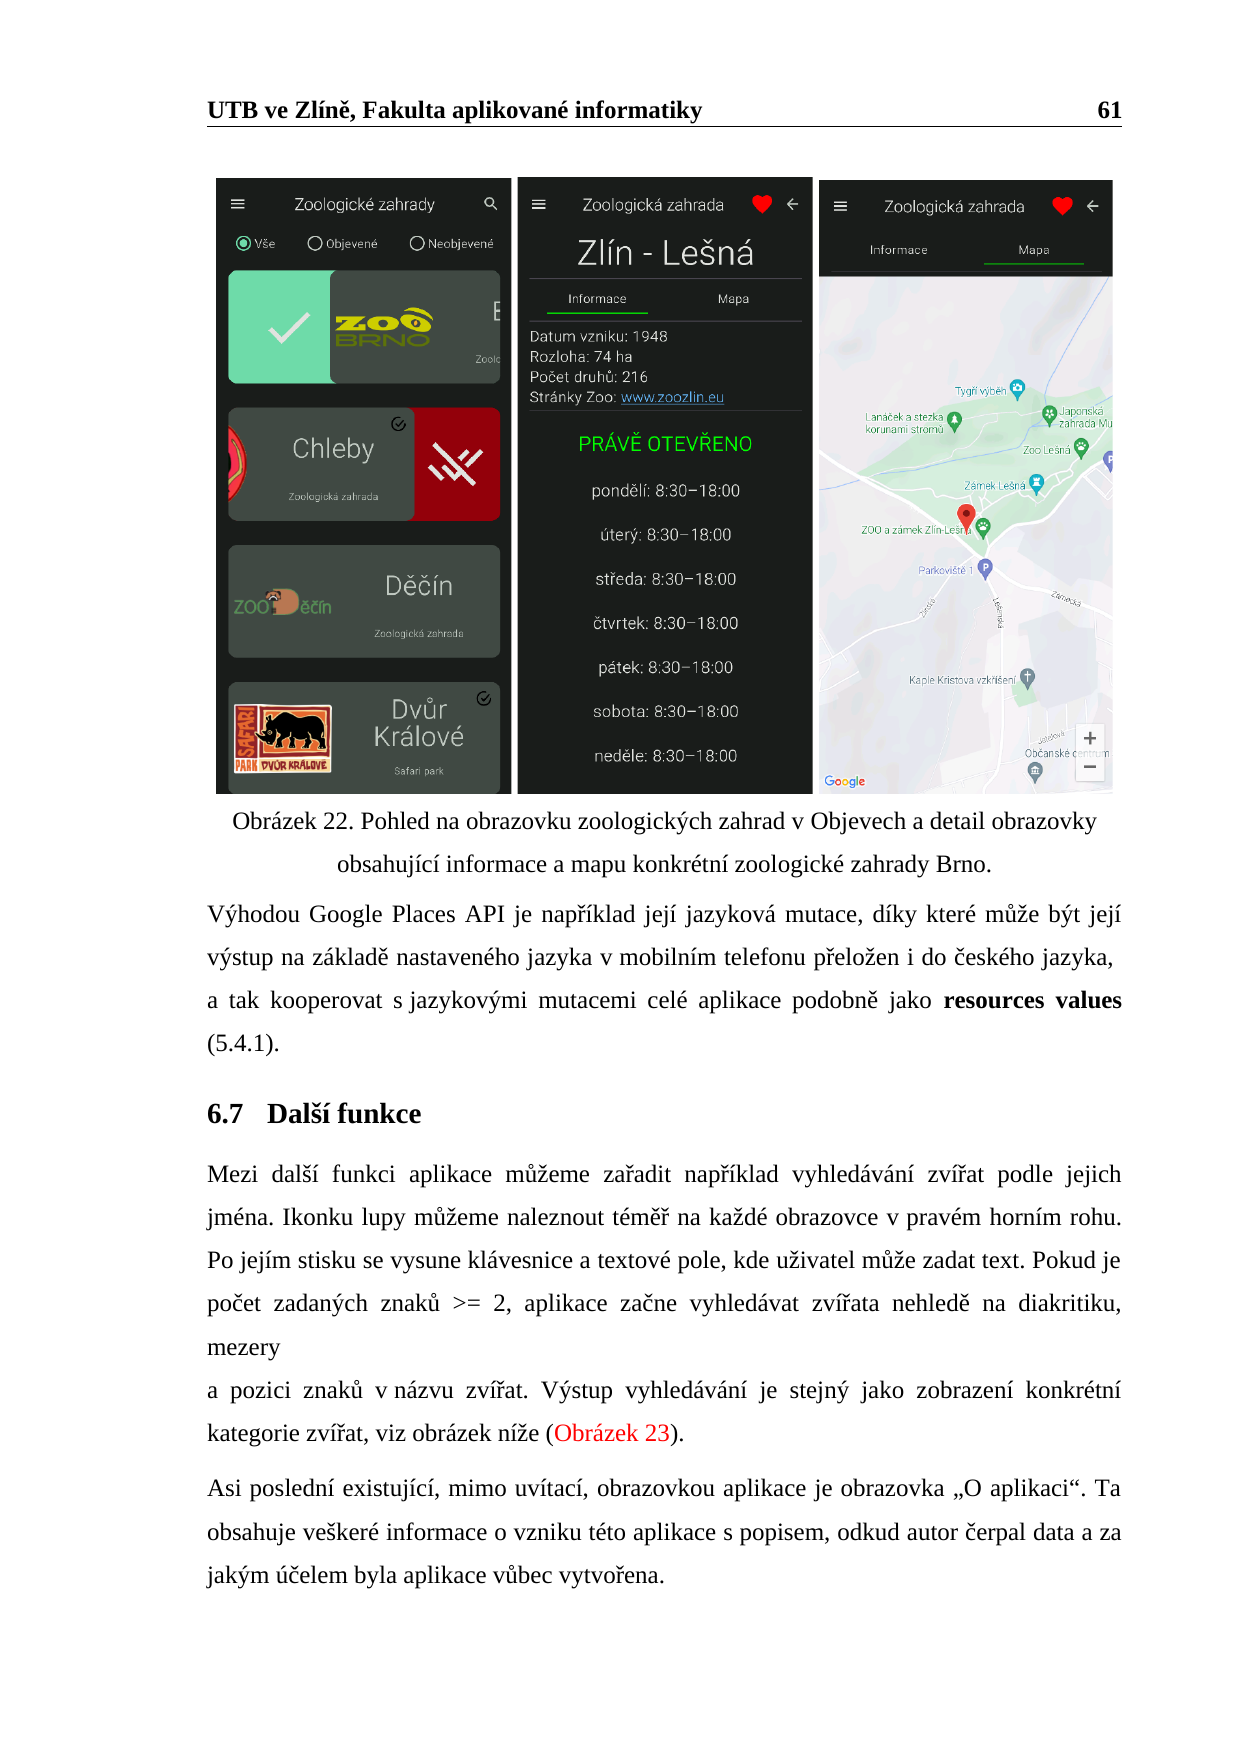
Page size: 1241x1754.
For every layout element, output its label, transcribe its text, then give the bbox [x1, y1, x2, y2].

subtitle Další funkce [207, 1096, 1122, 1130]
picture [216, 178, 512, 794]
picture [517, 177, 813, 794]
picture [819, 180, 1113, 794]
text Mezi další funkci aplikace můžeme zařadit například vyhledávání zvířat podle jejich jména. Ikonku lupy můžeme naleznout téměř na každé obrazovce v pravém horním rohu. Po jejím stisku se vysune klávesnice a textové pole, kde uživatel může zadat text. Pokud je počet zadaných znaků >= 2, aplikace začne vyhledávat zvířata nehledě na diakritiku, mezery a pozici znaků v názvu zvířat. Výstup vyhledávání je stejný jako zobrazení konkrétní kategorie zvířat, viz obrázek níže (Obr. 23). [207, 1159, 1122, 1447]
text Asi poslední existující, mimo uvítací, obrazovkou aplikace je obrazovka „O aplikaci“. Ta obsahuje veškeré informace o vzniku této aplikace s popisem, odkud autor čerpal data a za jakým účelem byla aplikace vůbec vytvořena. [207, 1473, 1122, 1588]
text Výhodou Google Places API je například její jazyková mutace, díky které může být její výstup na základě nastaveného jazyka v mobilním telefonu přeložen i do českého jazyka, a tak kooperovat s jazykovými mutacemi celé aplikace podobně jako resources values (5.4.1). [207, 899, 1122, 1057]
